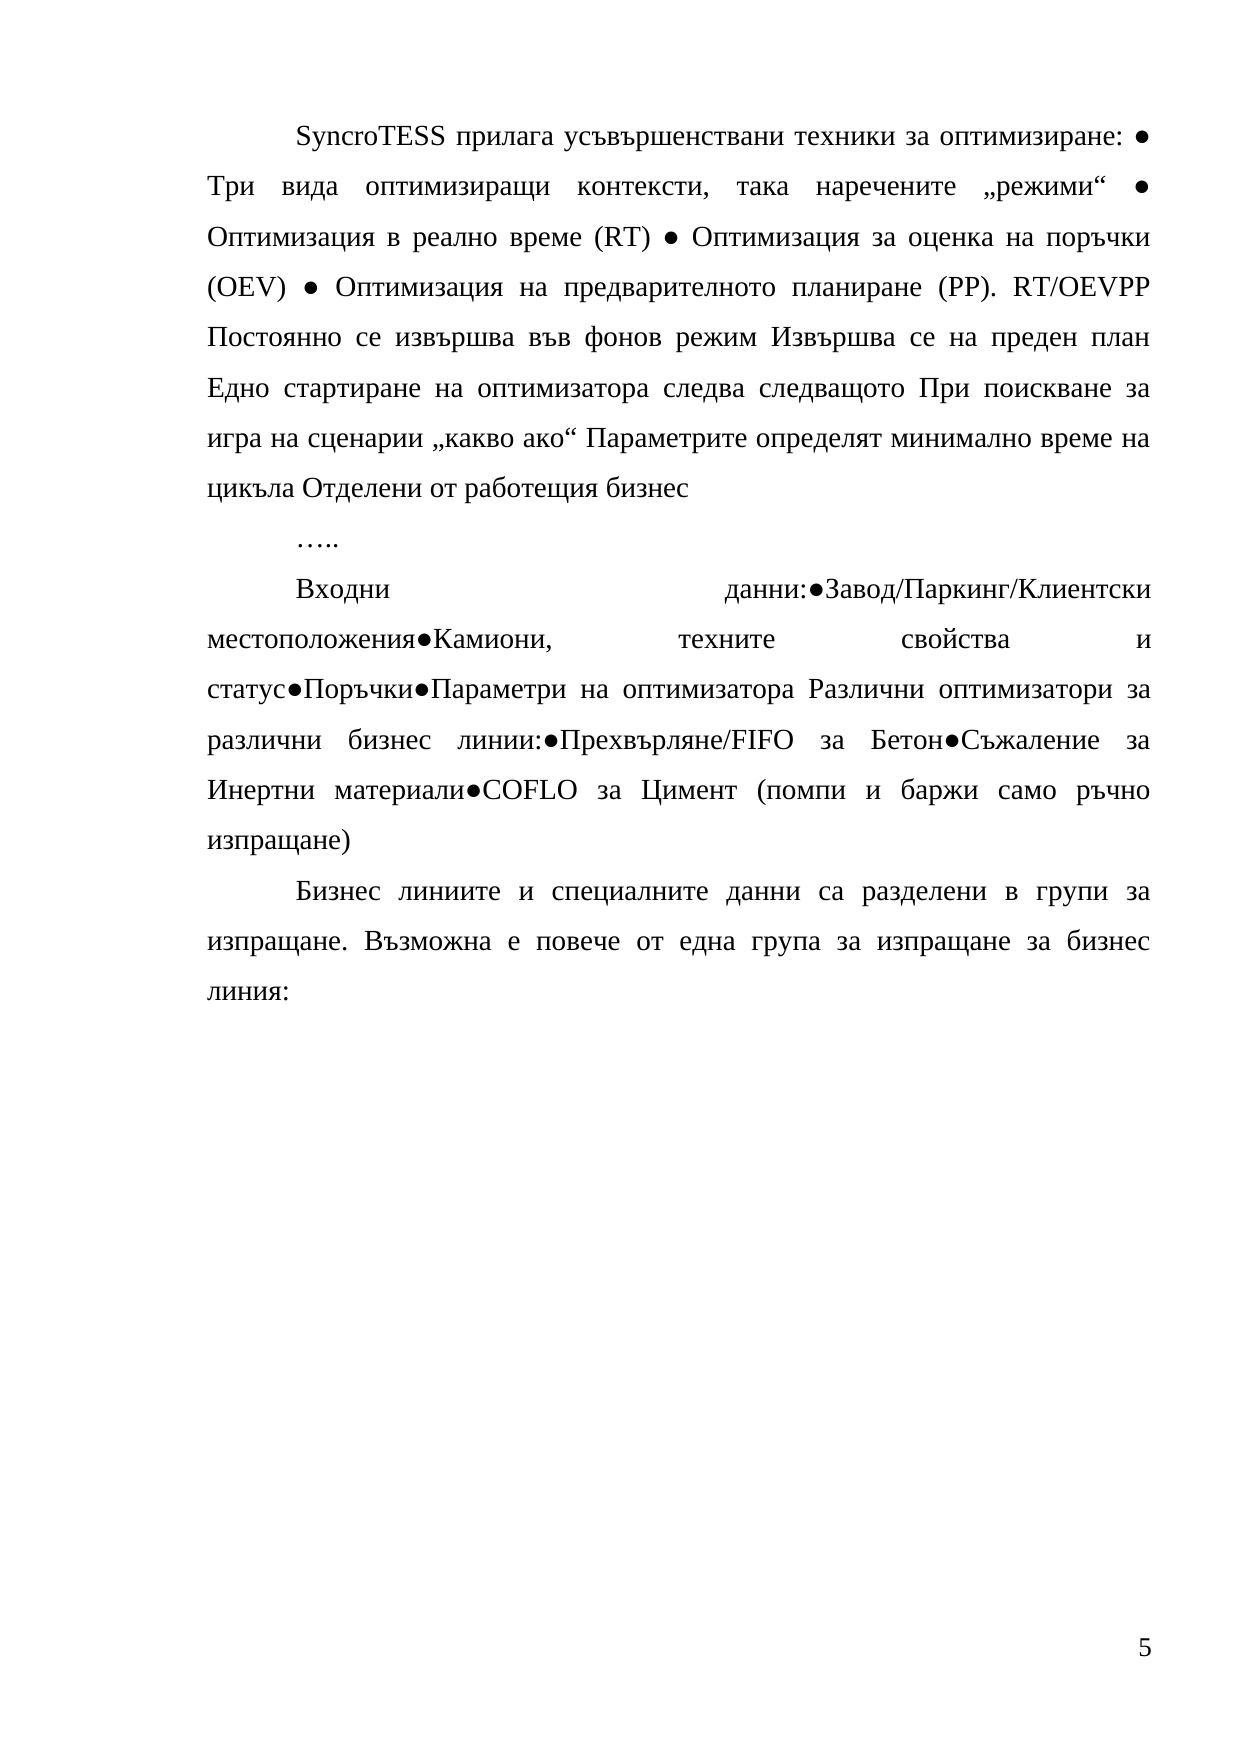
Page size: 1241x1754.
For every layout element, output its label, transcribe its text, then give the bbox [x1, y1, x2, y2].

text SyncroTESS прилага усъвършенствани техники за оптимизиране: ● Три вида оптимизиращи контексти, така наречените „режими“ ● Оптимизация в реално време (RT) ● Оптимизация за оценка на поръчки (OEV) ● Оптимизация на предварителното планиране (PP). RT/OEVPP Постоянно се извършва във фонов режим Извършва се на преден план Едно стартиране на оптимизатора следва следващото При поискване за игра на сценарии „какво ако“ Параметрите определят минимално време на цикъла Отделени от работещия бизнес [207, 118, 1152, 504]
text Входни данни:●Завод/Паркинг/Клиентски местоположения●Камиони, техните свойства и статус●Поръчки●Параметри на оптимизатора Различни оптимизатори за различни бизнес линии:●Прехвърляне/FIFO за Бетон●Съжаление за Инертни материали●COFLO за Цимент (помпи и баржи само ръчно изпращане) [207, 571, 1152, 856]
text ….. [207, 521, 1152, 554]
text Бизнес линиите и специалните данни са разделени в групи за изпращане. Възможна е повече от една група за изпращане за бизнес линия: [207, 873, 1152, 1007]
